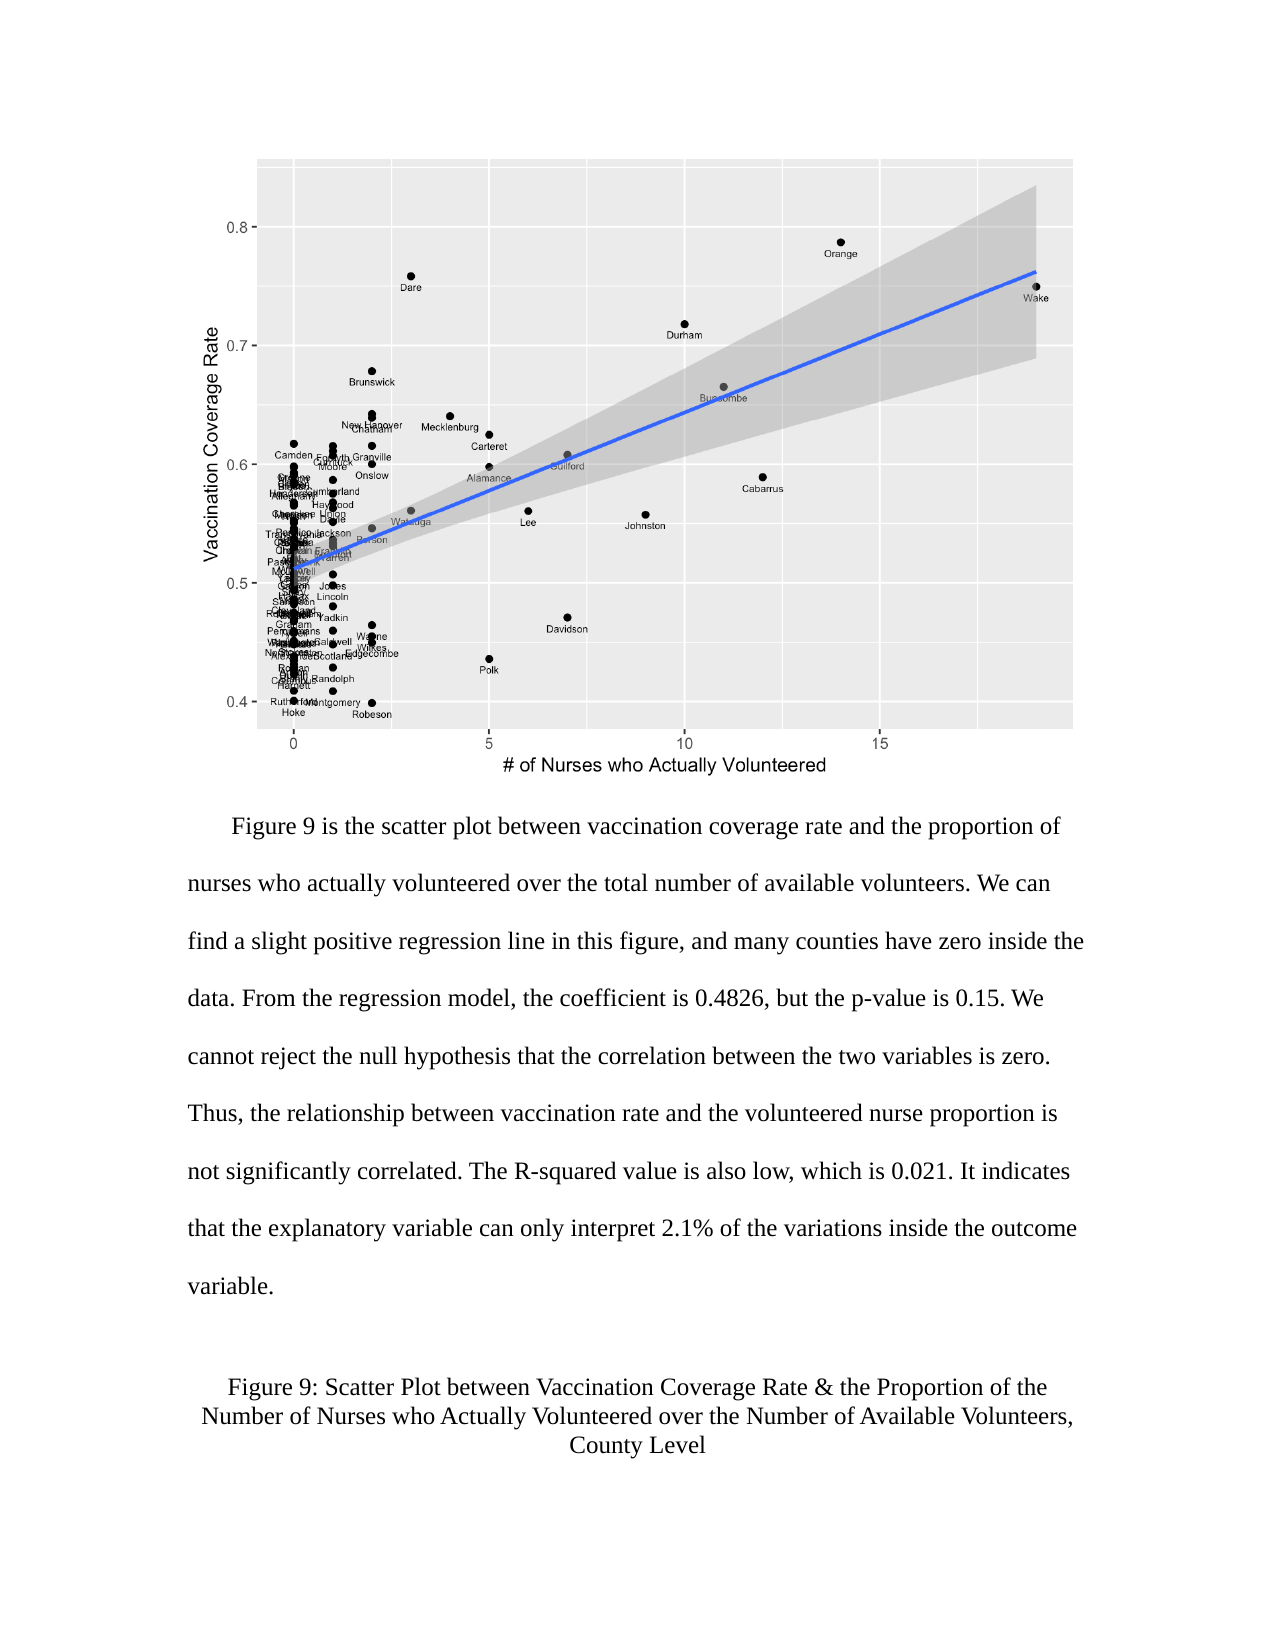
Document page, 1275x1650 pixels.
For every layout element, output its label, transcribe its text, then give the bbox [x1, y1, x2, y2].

text Figure 9: Scatter Plot between Vaccination Coverage Rate & the Proportion of the Number of Nurses who Actually Volunteered over the Number of Available Volunteers, County Level [187, 1372, 1087, 1459]
text Figure 9 is the scatter plot between vaccination coverage rate and the proportion of nurses who actually volunteered over the total number of available volunteers. We can find a slight positive regression line in this figure, and many counties have zero inside the data. From the regression model, the coefficient is 0.4826, but the p-value is 0.15. We cannot reject the null hypothesis that the correlation between the two variables is zero. Thus, the relationship between vaccination rate and the volunteered nurse proportion is not significantly correlated. The R-squared value is also low, which is 0.021. It indicates that the explanatory variable can only interpret 2.1% of the variations inside the outcome variable. [187, 811, 1087, 1300]
picture [187, 150, 1088, 783]
